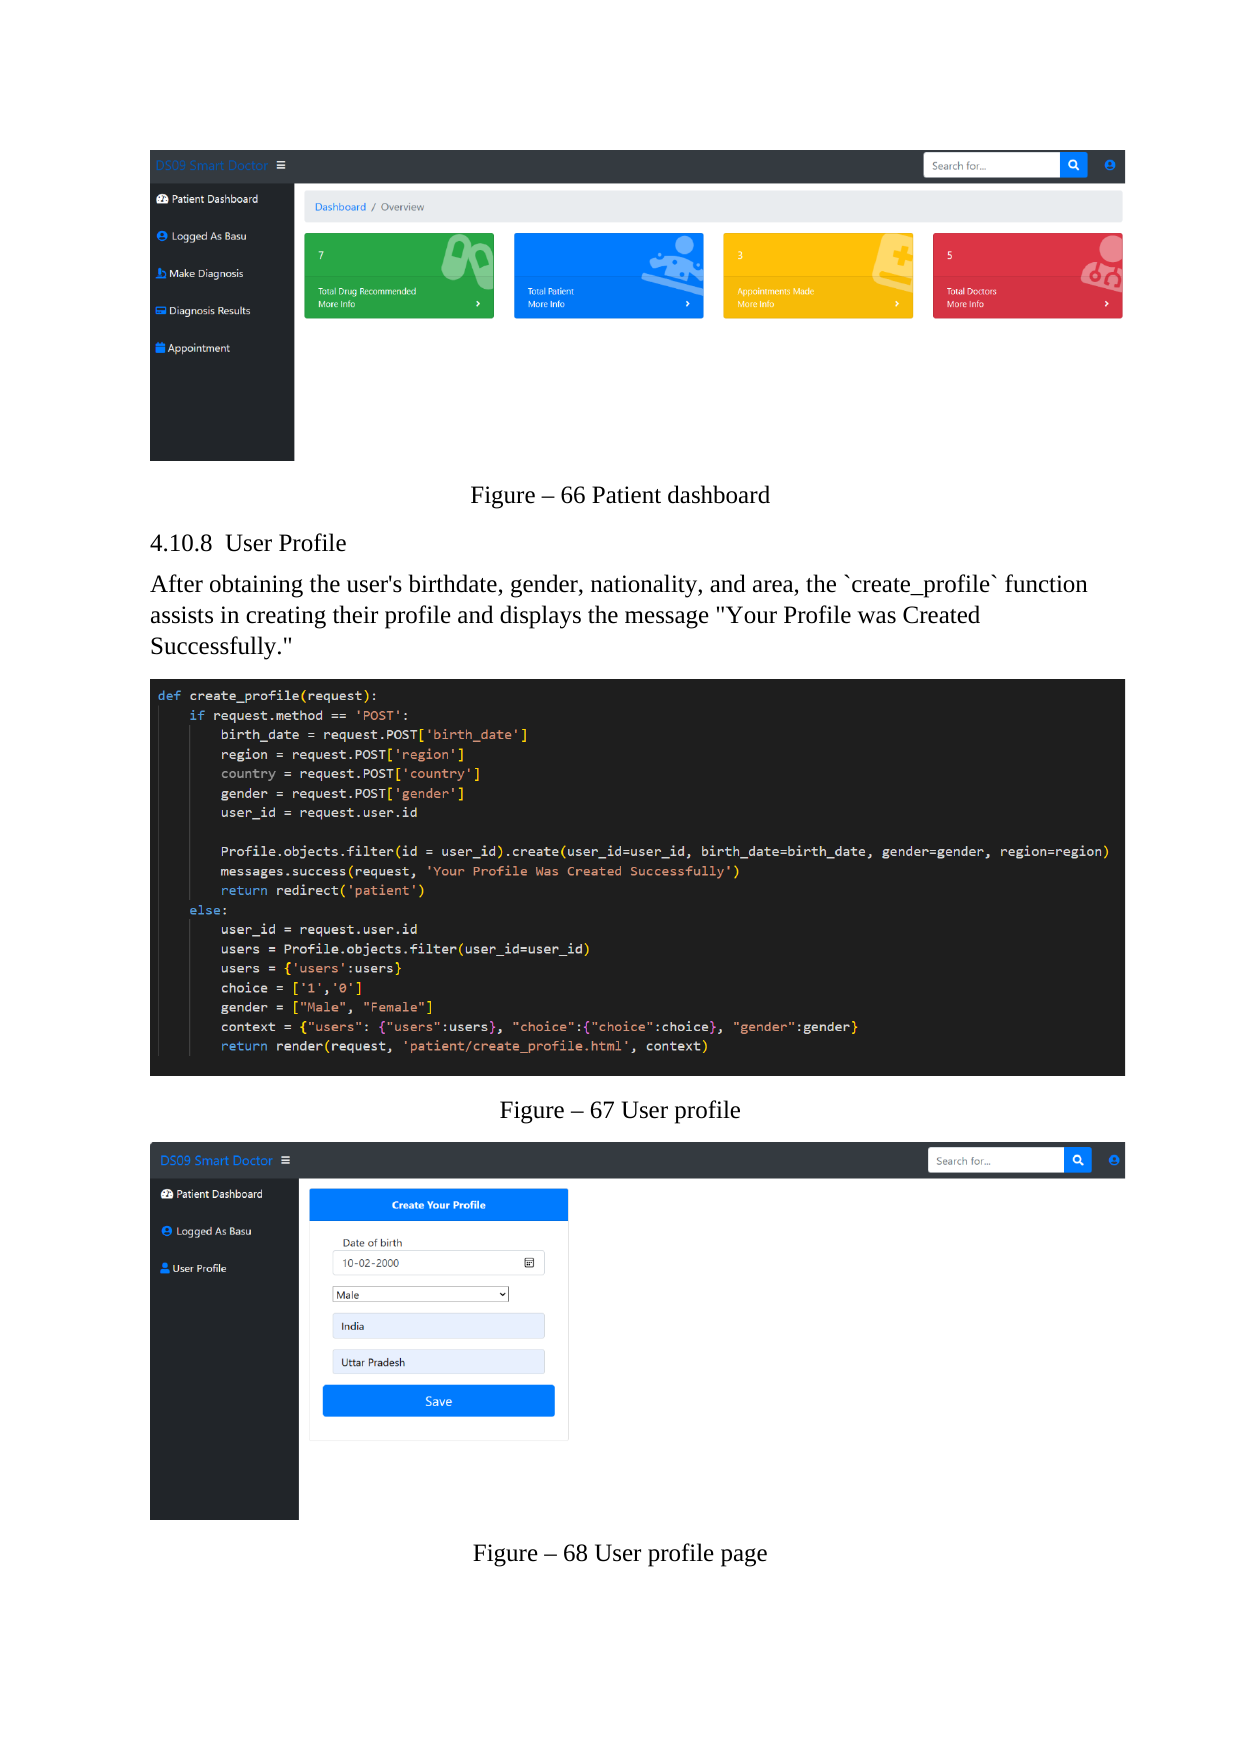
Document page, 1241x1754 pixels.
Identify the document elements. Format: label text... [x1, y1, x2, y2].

text Figure – 67 User profile [150, 1095, 1090, 1124]
text Figure – 66 Patient dashboard [150, 480, 1090, 509]
text Figure – 68 User profile page [150, 1538, 1090, 1567]
subtitle 4.10.8 User Profile [150, 528, 1090, 556]
text After obtaining the user's birthdate, gender, nationality, and area, the `create_profile` function assists in creating their profile and displays the message "Your Profile was Created Successfully." [150, 569, 1090, 660]
picture [150, 679, 1125, 1076]
picture [150, 1142, 1125, 1520]
picture [150, 150, 1125, 461]
